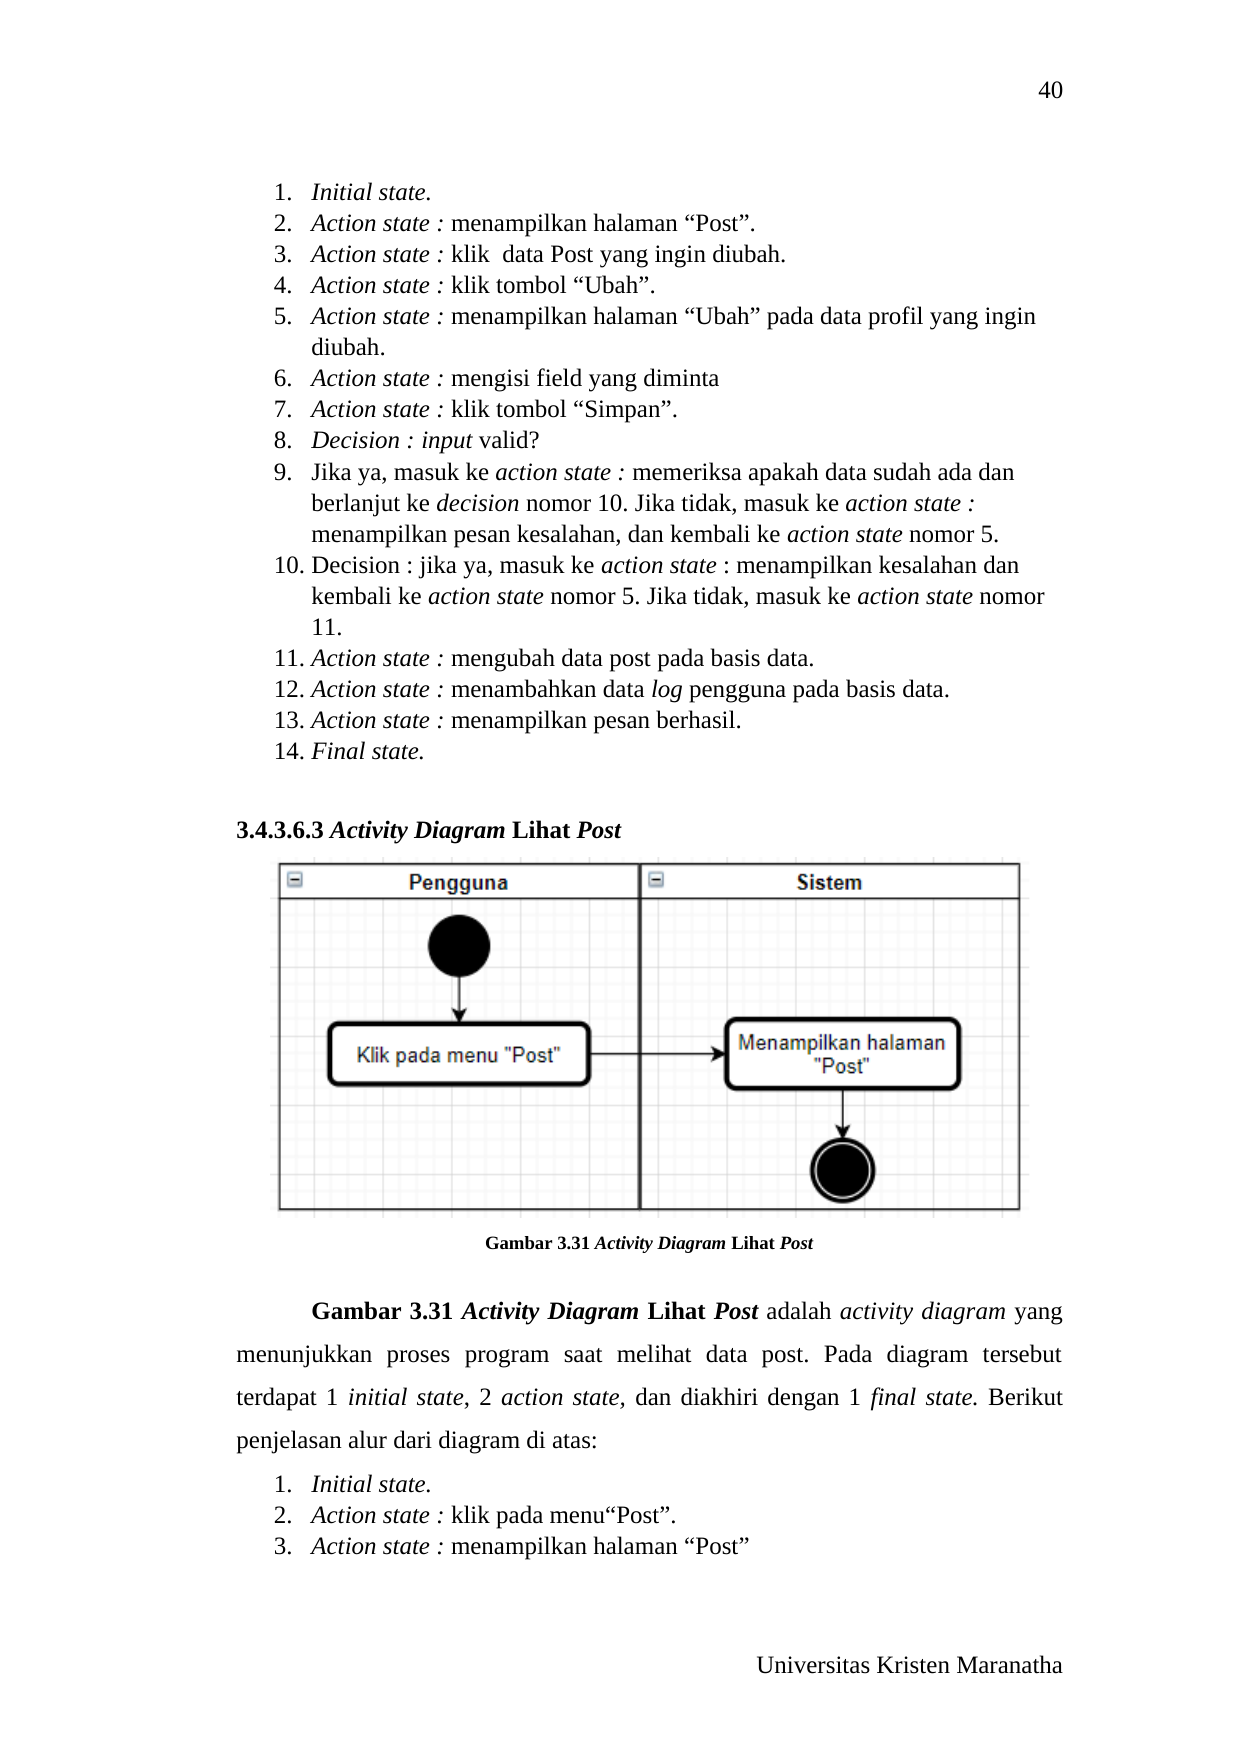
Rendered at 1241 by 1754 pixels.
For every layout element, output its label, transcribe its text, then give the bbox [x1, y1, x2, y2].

list Action state : klik pada menu“Post”. [274, 1500, 1063, 1528]
picture [270, 857, 1030, 1218]
list Action state : menambahkan data log pengguna pada basis data. [274, 674, 1063, 703]
subtitle Activity Diagram Lihat Post [236, 815, 1063, 843]
list Action state : klik tombol “Simpan”. [274, 394, 1063, 423]
list Decision : input valid? [274, 426, 1063, 454]
list Final state. [274, 736, 1063, 765]
list Initial state. [274, 177, 1063, 206]
list Action state : menampilkan halaman “Ubah” pada data profil yang ingin diubah. [274, 301, 1063, 361]
list Action state : mengubah data post pada basis data. [274, 643, 1063, 672]
list Jika ya, masuk ke action state : memeriksa apakah data sudah ada dan berlanjut ke decision nomor 10. Jika tidak, masuk ke action state : menampilkan pesan kesalahan, dan kembali ke action state nomor 5. [274, 457, 1063, 547]
list Action state : klik tombol “Ubah”. [274, 270, 1063, 299]
list Decision : jika ya, masuk ke action state : menampilkan kesalahan dan kembali ke action state nomor 5. Jika tidak, masuk ke action state nomor 11. [274, 550, 1063, 641]
text Gambar 3.31 Activity Diagram Lihat Post adalah activity diagram yang menunjukkan proses program saat melihat data post. Pada diagram tersebut terdapat 1 initial state, 2 action state, dan diakhiri dengan 1 final state. Berikut penjelasan alur dari diagram di atas: [236, 1296, 1063, 1454]
list Action state : menampilkan pesan berhasil. [274, 705, 1063, 734]
list Action state : mengisi field yang diminta [274, 363, 1063, 392]
list Action state : menampilkan halaman “Post”. [274, 208, 1063, 237]
list Initial state. [274, 1469, 1063, 1497]
list Action state : menampilkan halaman “Post” [274, 1531, 1063, 1559]
list Action state : klik data Post yang ingin diubah. [274, 239, 1063, 268]
